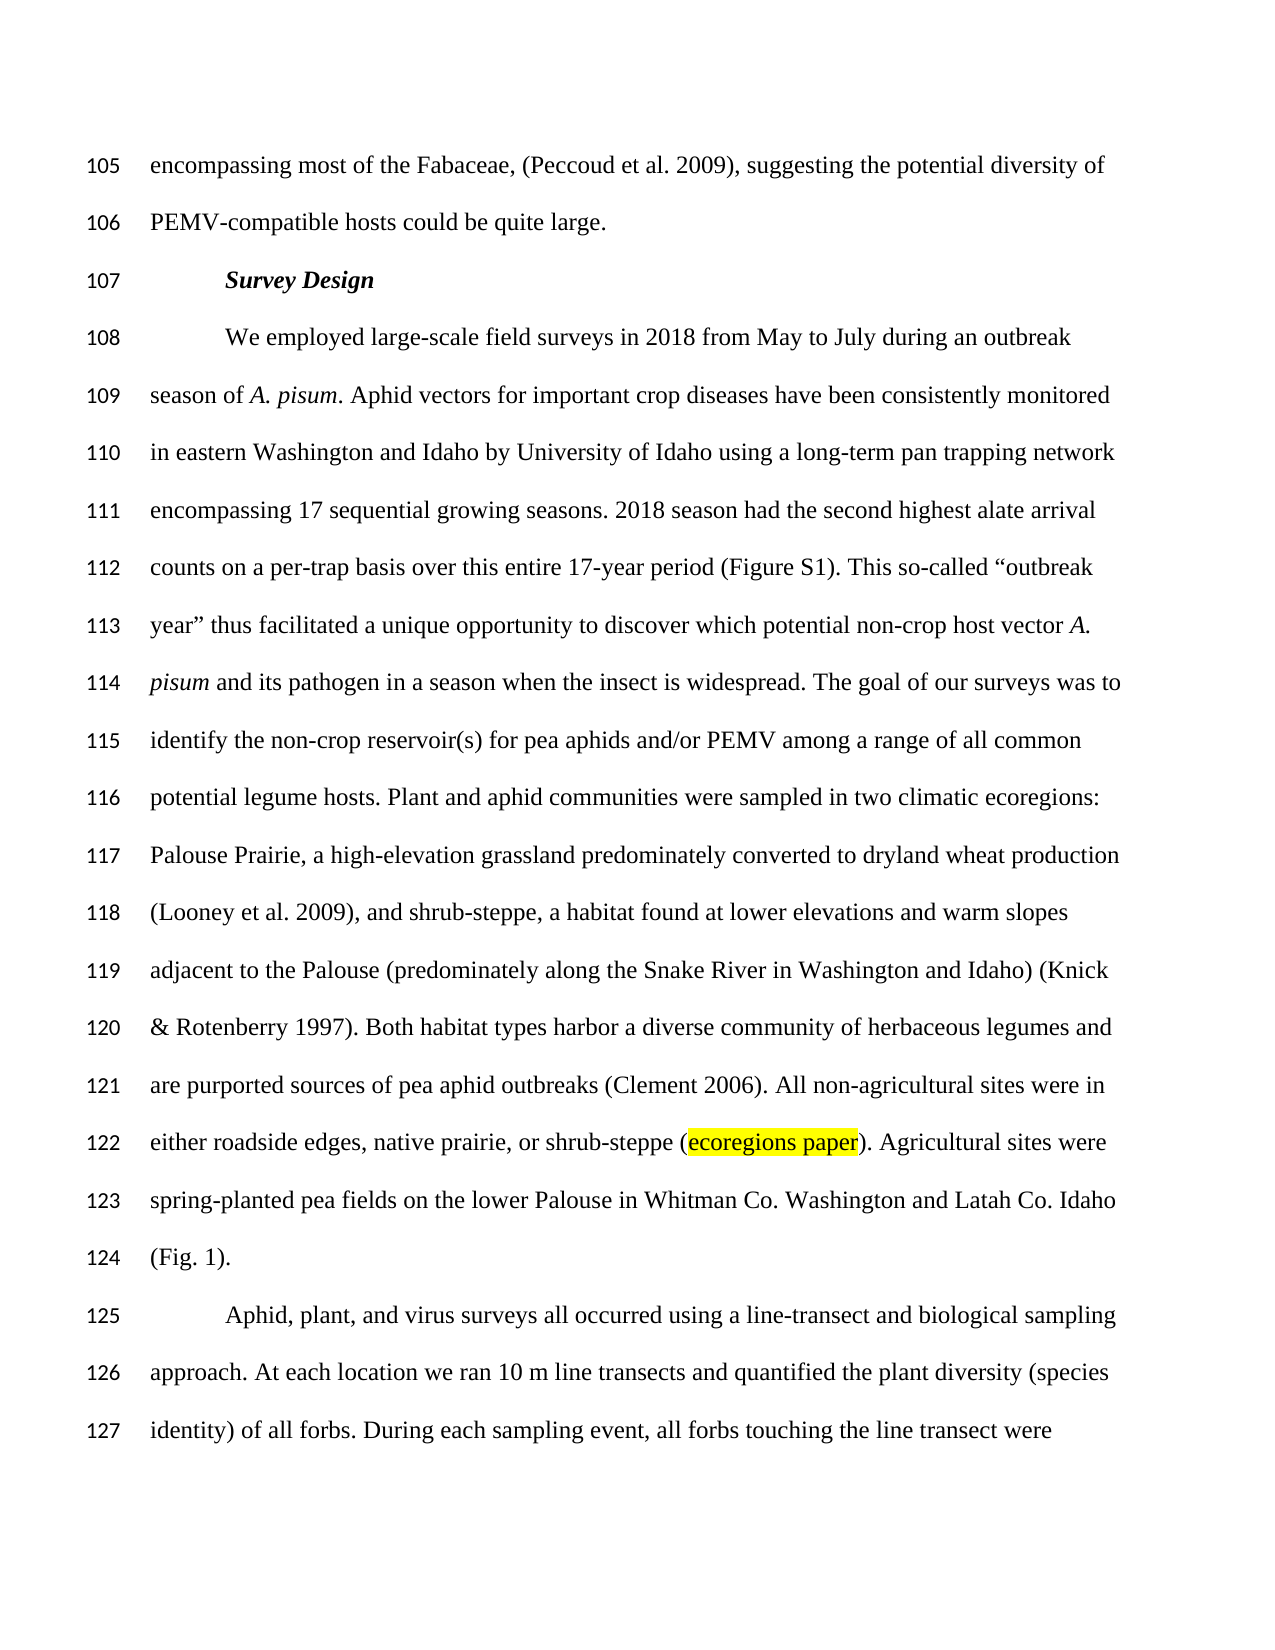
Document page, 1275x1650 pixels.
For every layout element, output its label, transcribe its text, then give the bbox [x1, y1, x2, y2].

text Survey Design [150, 265, 1125, 294]
text We employed large-scale field surveys in 2018 from May to July during an outbreak season of A. pisum. Aphid vectors for important crop diseases have been consistently monitored in eastern Washington and Idaho by University of Idaho using a long-term pan trapping network encompassing 17 sequential growing seasons. 2018 season had the second highest alate arrival counts on a per-trap basis over this entire 17-year period (Figure S1). This so-called “outbreak year” thus facilitated a unique opportunity to discover which potential non-crop host vector A. pisum and its pathogen in a season when the insect is widespread. The goal of our surveys was to identify the non-crop reservoir(s) for pea aphids and/or PEMV among a range of all common potential legume hosts. Plant and aphid communities were sampled in two climatic ecoregions: Palouse Prairie, a high-elevation grassland predominately converted to dryland wheat production (Looney et al. 2009), and shrub-steppe, a habitat found at lower elevations and warm slopes adjacent to the Palouse (predominately along the Snake River in Washington and Idaho) (Knick & Rotenberry 1997). Both habitat types harbor a diverse community of herbaceous legumes and are purported sources of pea aphid outbreaks (Clement 2006). All non-agricultural sites were in either roadside edges, native prairie, or shrub-steppe (ecoregions paper). Agricultural sites were spring-planted pea fields on the lower Palouse in Whitman Co. Washington and Latah Co. Idaho (Fig. 1). [150, 322, 1125, 1271]
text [150, 1300, 1125, 1444]
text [150, 150, 1125, 236]
